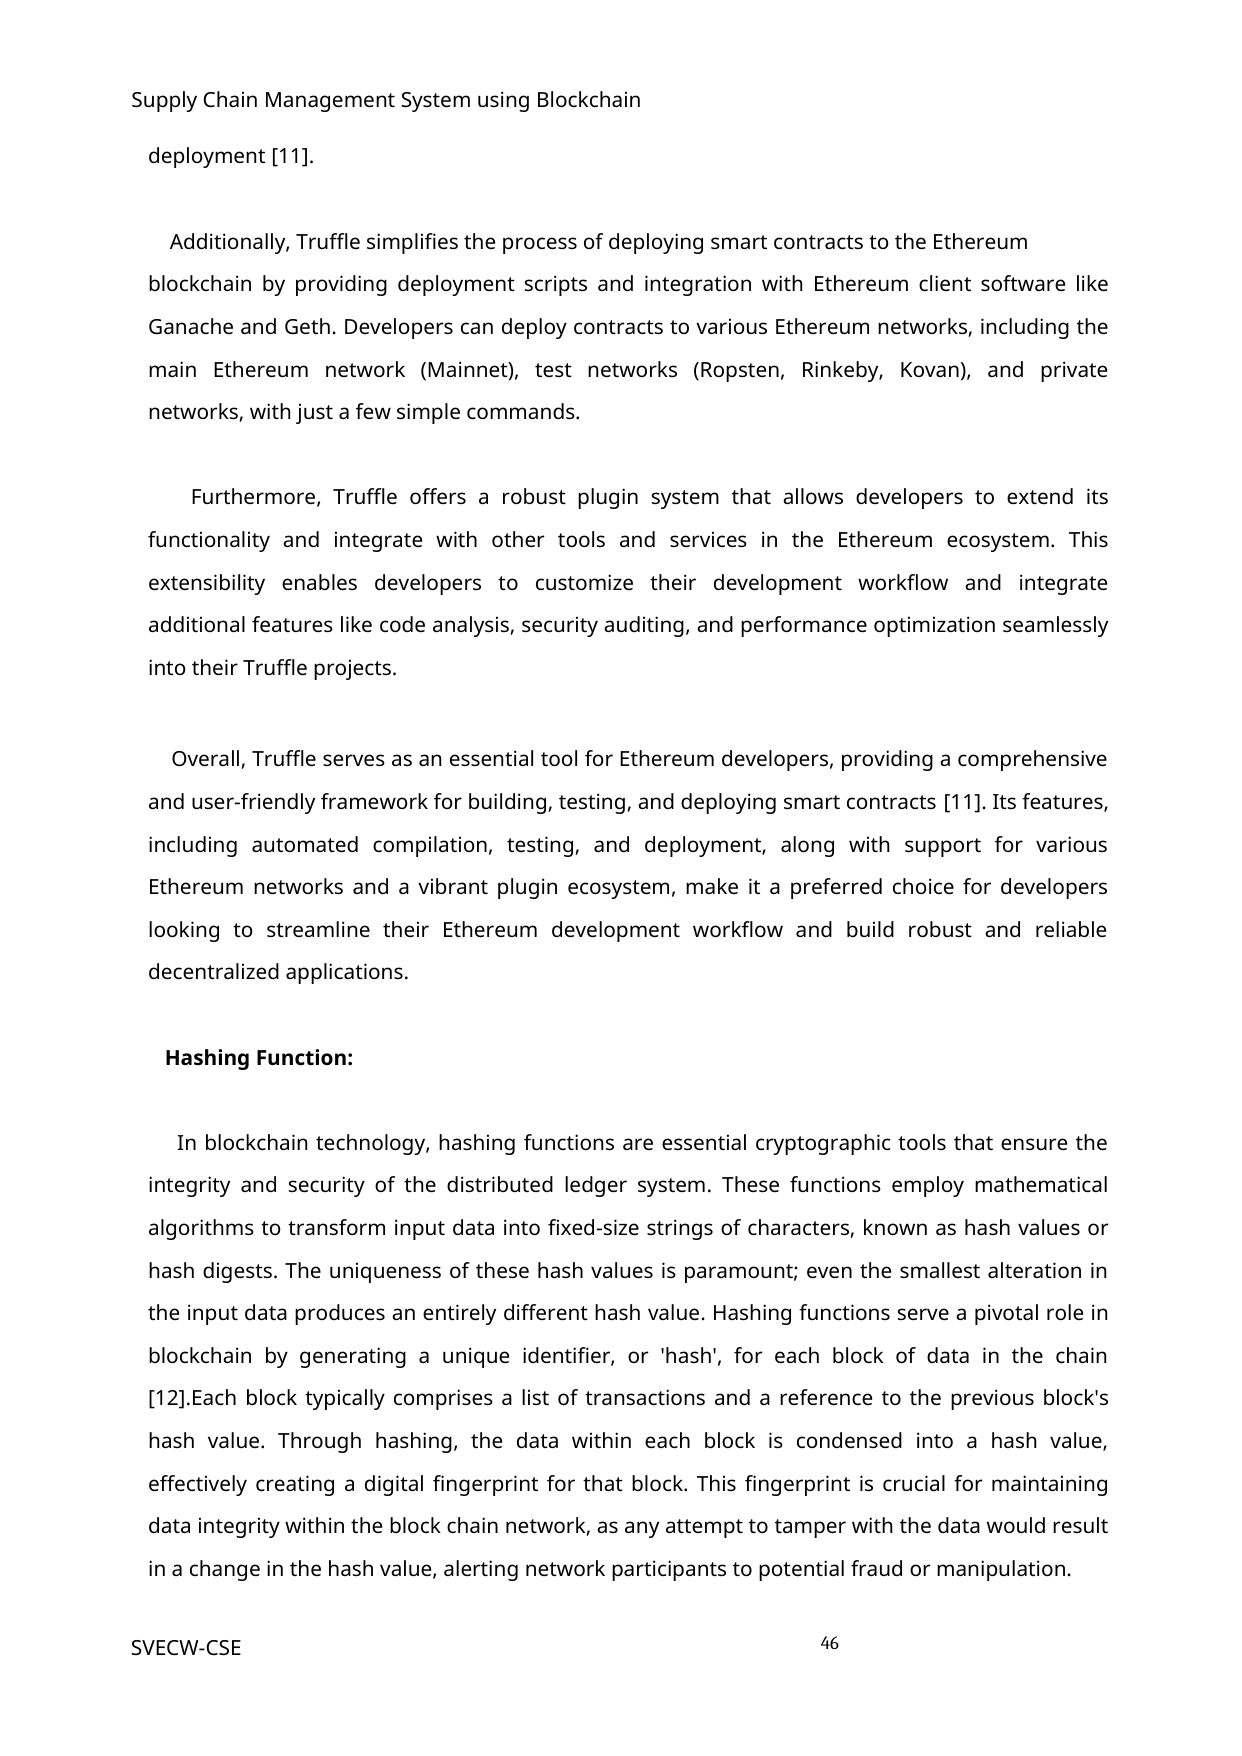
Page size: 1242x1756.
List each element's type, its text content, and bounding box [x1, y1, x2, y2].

subtitle Hashing Function: [148, 1043, 1121, 1071]
text Overall, Truffle serves as an essential tool for Ethereum developers, providing a comprehensive and user-friendly framework for building, testing, and deploying smart contracts [11]. Its features, including automated compilation, testing, and deployment, along with support for various Ethereum networks and a vibrant plugin ecosystem, make it a preferred choice for developers looking to streamline their Ethereum development workflow and build robust and reliable decentralized applications. [148, 744, 1109, 986]
text In blockchain technology, hashing functions are essential cryptographic tools that ensure the integrity and security of the distributed ledger system. These functions employ mathematical algorithms to transform input data into fixed-size strings of characters, known as hash values or hash digests. The uniqueness of these hash values is paramount; even the smallest alteration in the input data produces an entirely different hash value. Hashing functions serve a pivotal role in blockchain by generating a unique identifier, or 'hash', for each block of data in the chain [12].Each block typically comprises a list of transactions and a reference to the previous block's hash value. Through hashing, the data within each block is condensed into a hash value, effectively creating a digital fingerprint for that block. This fingerprint is crucial for maintaining data integrity within the block chain network, as any attempt to tamper with the data would result in a change in the hash value, alerting network participants to potential fraud or manipulation. [148, 1128, 1110, 1582]
text Furthermore, Truffle offers a robust plugin system that allows developers to extend its functionality and integrate with other tools and services in the Ethereum ecosystem. This extensibility enables developers to customize their development workflow and integrate additional features like code analysis, security auditing, and performance optimization seamlessly into their Truffle projects. [148, 482, 1110, 681]
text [148, 142, 1110, 170]
text Additionally, Truffle simplifies the process of deploying smart contracts to the Ethereum [148, 227, 1110, 255]
text blockchain by providing deployment scripts and integration with Ethereum client software like Ganache and Geth. Developers can deploy contracts to various Ethereum networks, including the main Ethereum network (Mainnet), test networks (Ropsten, Rinkeby, Kovan), and private networks, with just a few simple commands. [148, 269, 1110, 426]
